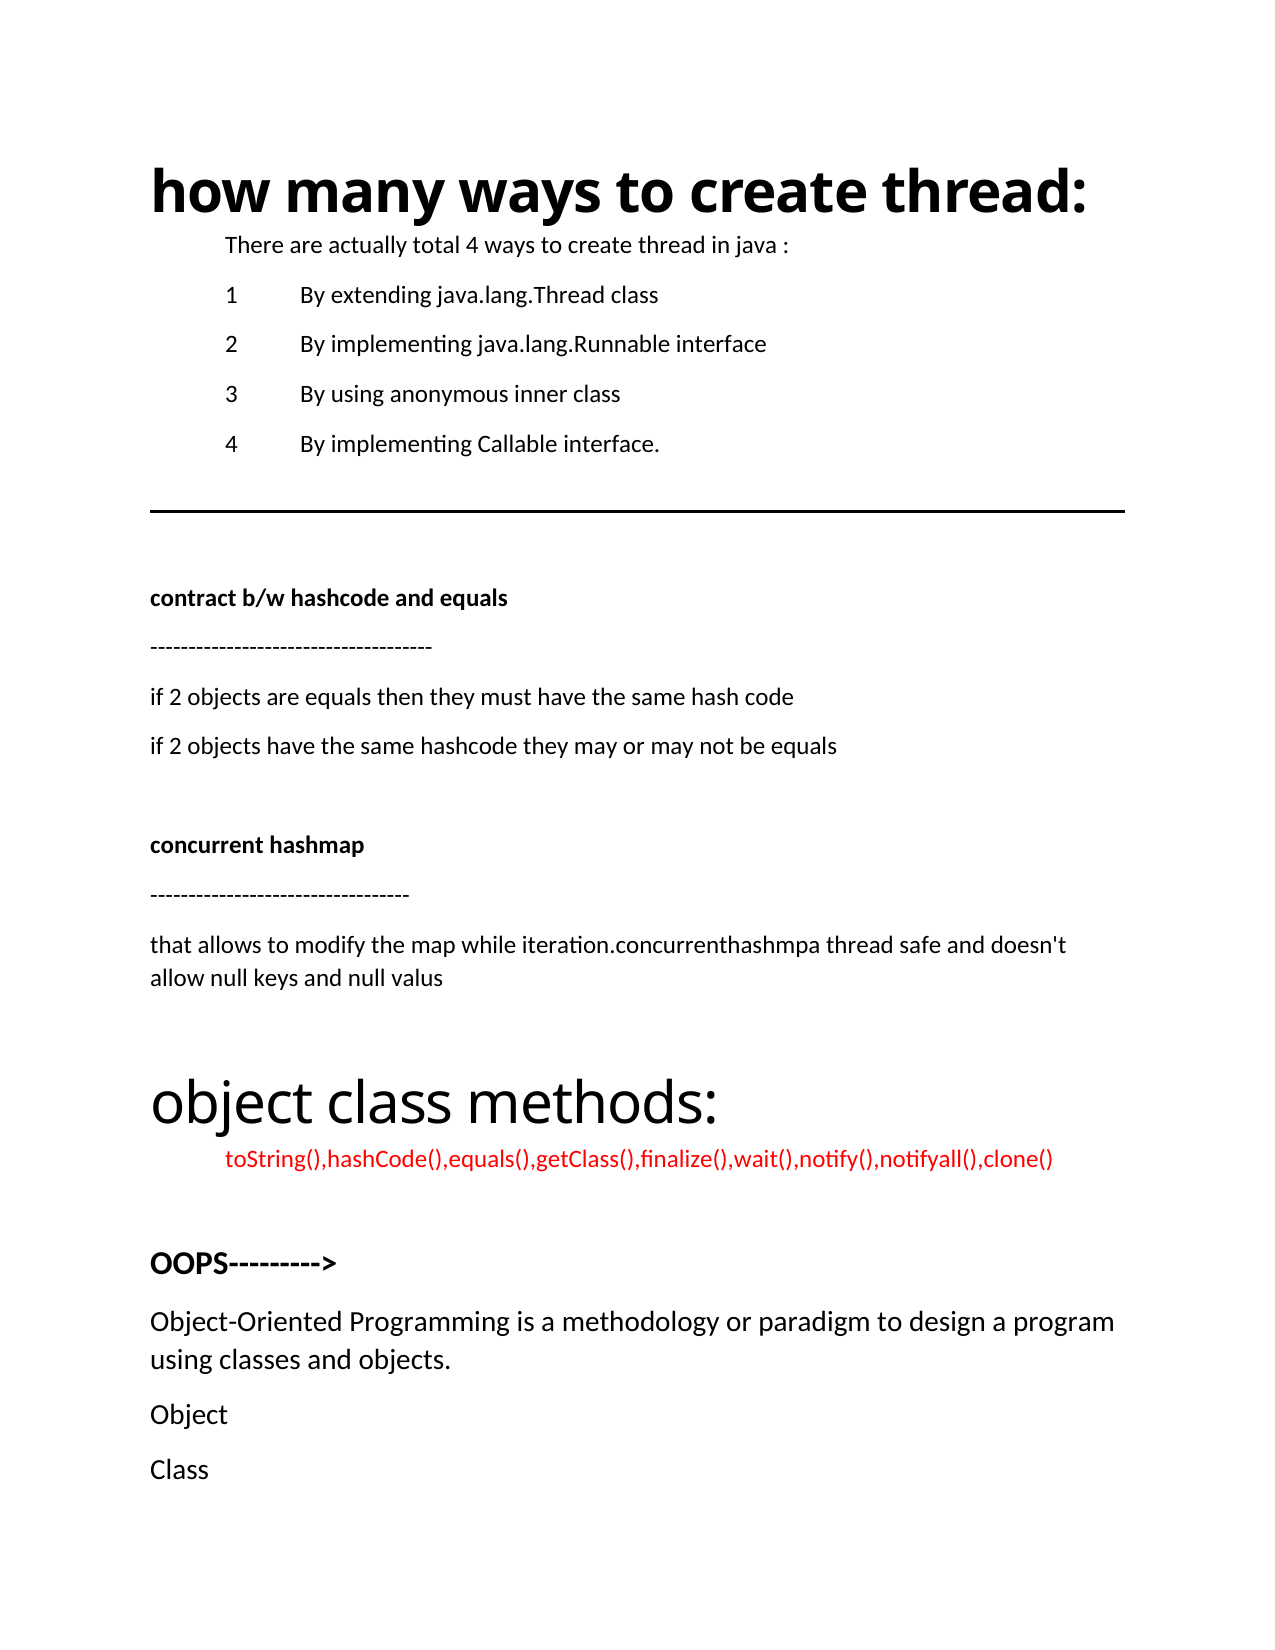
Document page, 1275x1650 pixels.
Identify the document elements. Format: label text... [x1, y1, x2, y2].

text 1 By extending java.lang.Thread class [150, 279, 1125, 309]
text contract b/w hashcode and equals [150, 582, 1125, 612]
text Object [150, 1396, 1125, 1432]
title how many ways to create thread: [150, 150, 1125, 229]
text OOPS---------> [150, 1242, 1125, 1283]
text if 2 objects have the same hashcode they may or may not be equals [150, 731, 1125, 761]
text that allows to modify the map while iteration.concurrenthashmpa thread safe and doesn't allow null keys and null valus [150, 929, 1125, 992]
text 2 By implementing java.lang.Runnable interface [150, 329, 1125, 359]
text ---------------------------------- [150, 879, 1125, 910]
text Object-Oriented Programming is a methodology or paradigm to design a program using classes and objects. [150, 1303, 1125, 1377]
text ------------------------------------- [150, 631, 1125, 662]
text object class methods: toString(),hashCode(),equals(),getClass(),finalize(),wait(),notify(),notifyall(),clone() [150, 1061, 1125, 1173]
text 3 By using anonymous inner class [150, 378, 1125, 409]
text concurrent hashmap [150, 830, 1125, 860]
text There are actually total 4 ways to create thread in java : [150, 229, 1125, 260]
text 4 By implementing Callable interface. [150, 428, 1125, 458]
text Class [150, 1451, 1125, 1487]
text if 2 objects are equals then they must have the same hash code [150, 681, 1125, 711]
